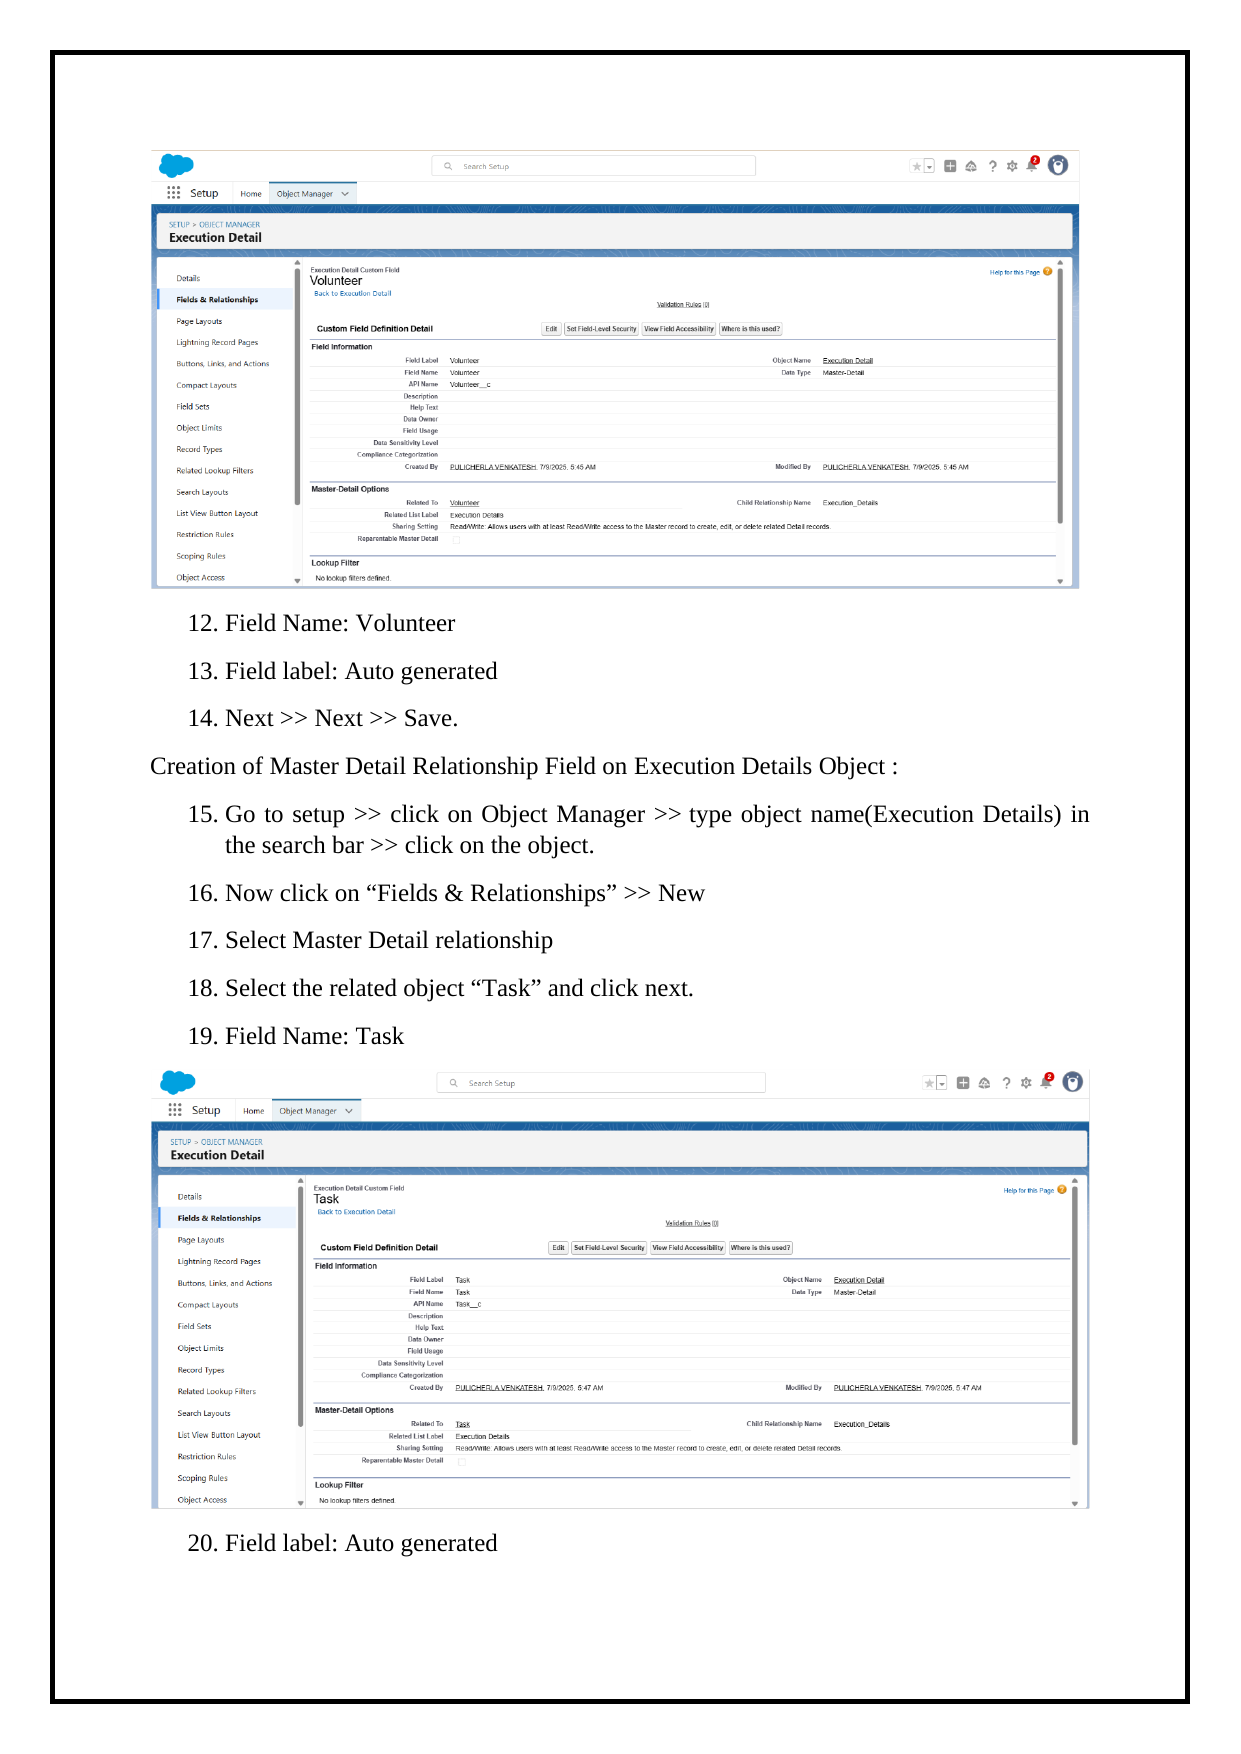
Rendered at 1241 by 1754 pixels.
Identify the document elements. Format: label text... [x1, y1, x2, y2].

list Field label: Auto generated [187, 656, 1090, 684]
list Select the related object “Task” and click next. [187, 973, 1090, 1002]
list Field Name: Task [187, 1021, 1090, 1049]
picture [150, 1068, 1090, 1509]
list Now click on “Fields & Relationships” >> New [187, 878, 1090, 906]
list Select Master Detail relationship [187, 925, 1090, 954]
list Go to setup >> click on Object Manager >> type object name(Execution Details) in the search bar >> click on the object. [187, 799, 1090, 859]
text Creation of Master Detail Relationship Field on Execution Details Object : [150, 751, 1090, 780]
picture [150, 150, 1080, 589]
list Field Name: Volunteer [187, 608, 1090, 637]
list Field label: Auto generated [187, 1528, 1090, 1557]
list Next >> Next >> Save. [187, 703, 1090, 732]
